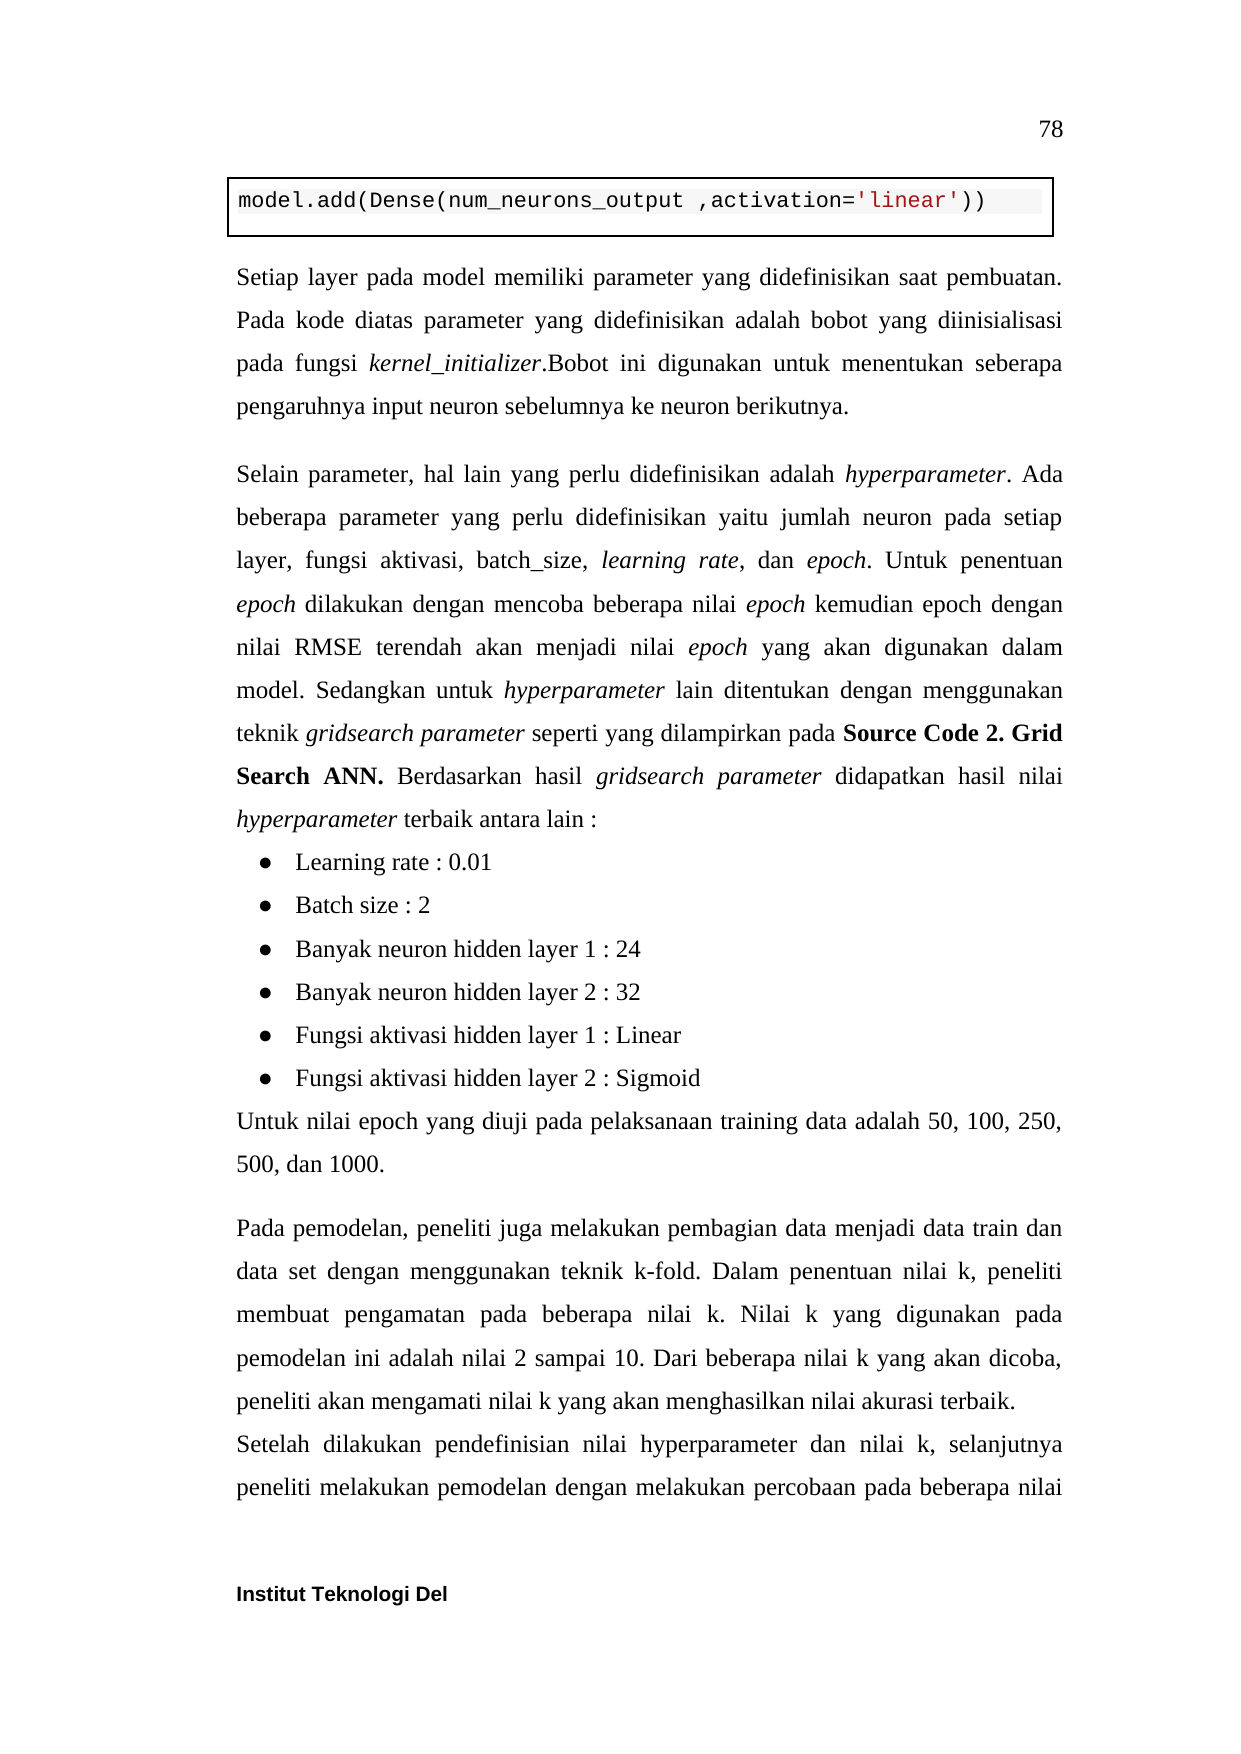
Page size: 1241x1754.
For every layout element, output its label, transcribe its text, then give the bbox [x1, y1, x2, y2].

text Untuk nilai epoch yang diuji pada pelaksanaan training data adalah 50, 100, 250, 500, dan 1000. [236, 1106, 1063, 1178]
list Fungsi aktivasi hidden layer 2 : Sigmoid [258, 1063, 1063, 1092]
list Banyak neuron hidden layer 1 : 24 [258, 934, 1063, 962]
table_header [229, 179, 1052, 235]
list Learning rate : 0.01 [258, 847, 1063, 876]
list Banyak neuron hidden layer 2 : 32 [258, 977, 1063, 1006]
text Selain parameter, hal lain yang perlu didefinisikan adalah hyperparameter. Ada beberapa parameter yang perlu didefinisikan yaitu jumlah neuron pada setiap layer, fungsi aktivasi, batch_size, learning rate, dan epoch. Untuk penentuan epoch dilakukan dengan mencoba beberapa nilai epoch kemudian epoch dengan nilai RMSE terendah akan menjadi nilai epoch yang akan digunakan dalam model. Sedangkan untuk hyperparameter lain ditentukan dengan menggunakan teknik gridsearch parameter seperti yang dilampirkan pada Source Code 2. Grid Search ANN. Berdasarkan hasil gridsearch parameter didapatkan hasil nilai hyperparameter terbaik antara lain : [236, 459, 1063, 833]
text Setiap layer pada model memiliki parameter yang didefinisikan saat pembuatan. Pada kode diatas parameter yang didefinisikan adalah bobot yang diinisialisasi pada fungsi kernel_initializer.Bobot ini digunakan untuk menentukan seberapa pengaruhnya input neuron sebelumnya ke neuron berikutnya. [236, 262, 1063, 420]
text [236, 1429, 1063, 1501]
list Batch size : 2 [258, 891, 1063, 919]
text Pada pemodelan, peneliti juga melakukan pembagian data menjadi data train dan data set dengan menggunakan teknik k-fold. Dalam penentuan nilai k, peneliti membuat pengamatan pada beberapa nilai k. Nilai k yang digunakan pada pemodelan ini adalah nilai 2 sampai 10. Dari beberapa nilai k yang akan dicoba, peneliti akan mengamati nilai k yang akan menghasilkan nilai akurasi terbaik. [236, 1213, 1063, 1414]
list Fungsi aktivasi hidden layer 1 : Linear [258, 1020, 1063, 1049]
